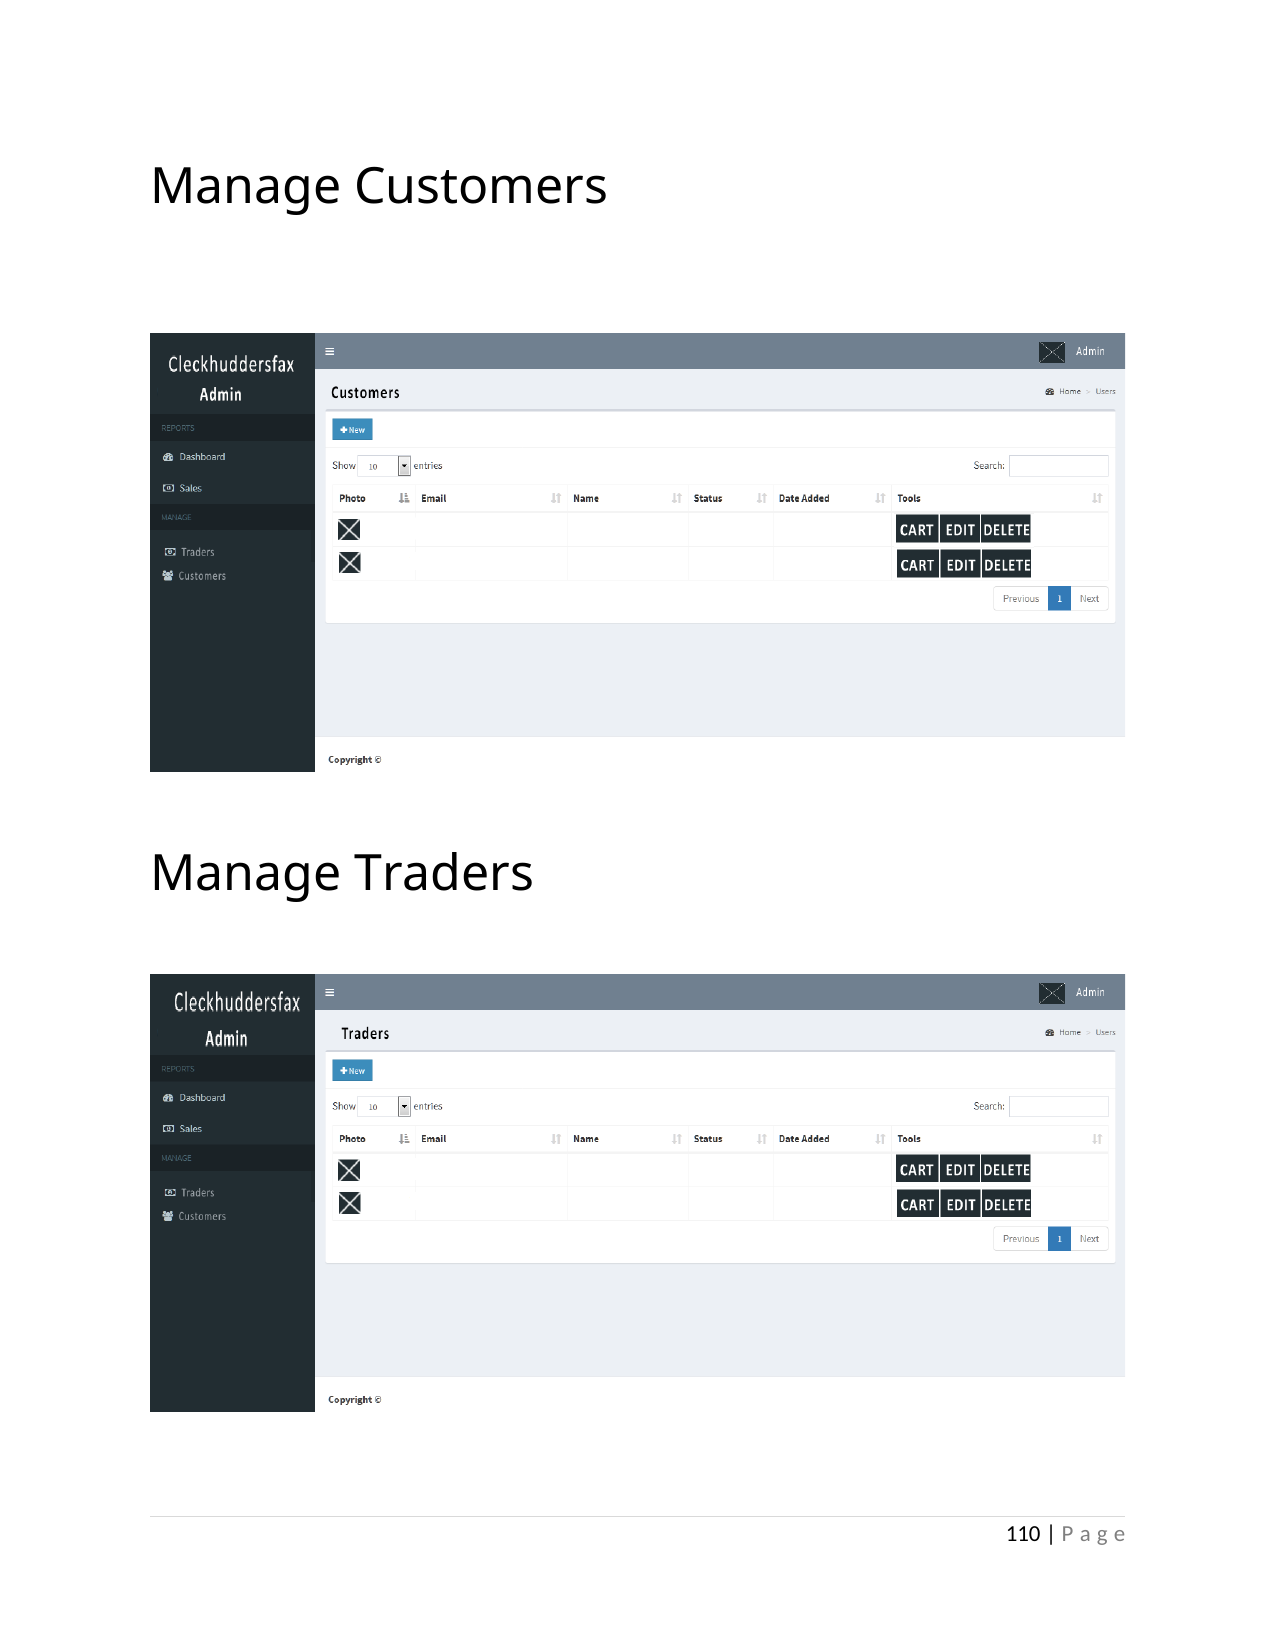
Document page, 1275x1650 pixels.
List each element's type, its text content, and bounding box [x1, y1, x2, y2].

picture [150, 974, 1125, 1412]
text Manage Traders [150, 837, 1125, 905]
text Manage Customers [150, 150, 1125, 218]
picture [150, 333, 1125, 772]
